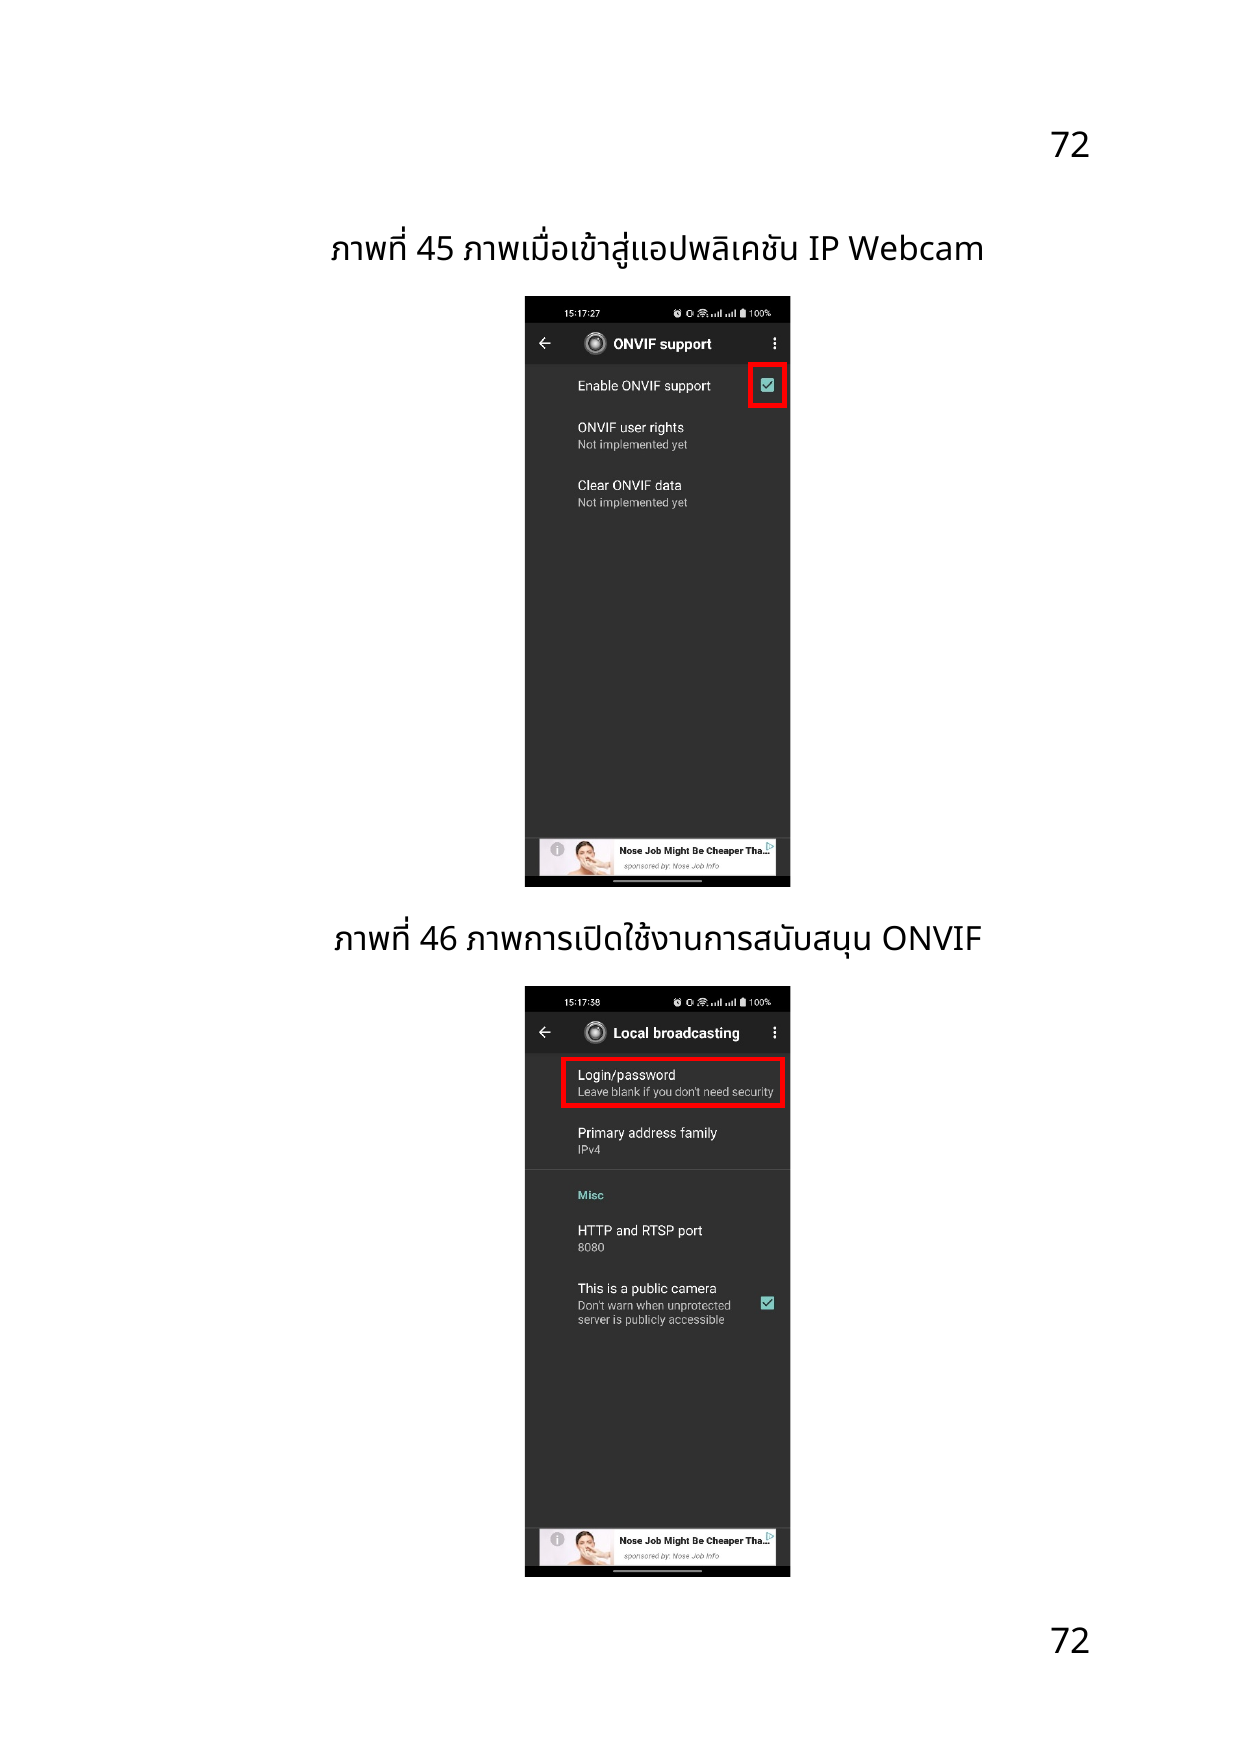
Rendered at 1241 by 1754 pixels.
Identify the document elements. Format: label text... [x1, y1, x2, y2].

text ภาพที่ 46 ภาพการเปิดใช้งานการสนับสนุน ONVIF [225, 914, 1090, 965]
text ภาพที่ 45 ภาพเมื่อเข้าสู่แอปพลิเคชัน IP Webcam [225, 225, 1090, 276]
picture [524, 296, 791, 887]
picture [524, 986, 791, 1577]
